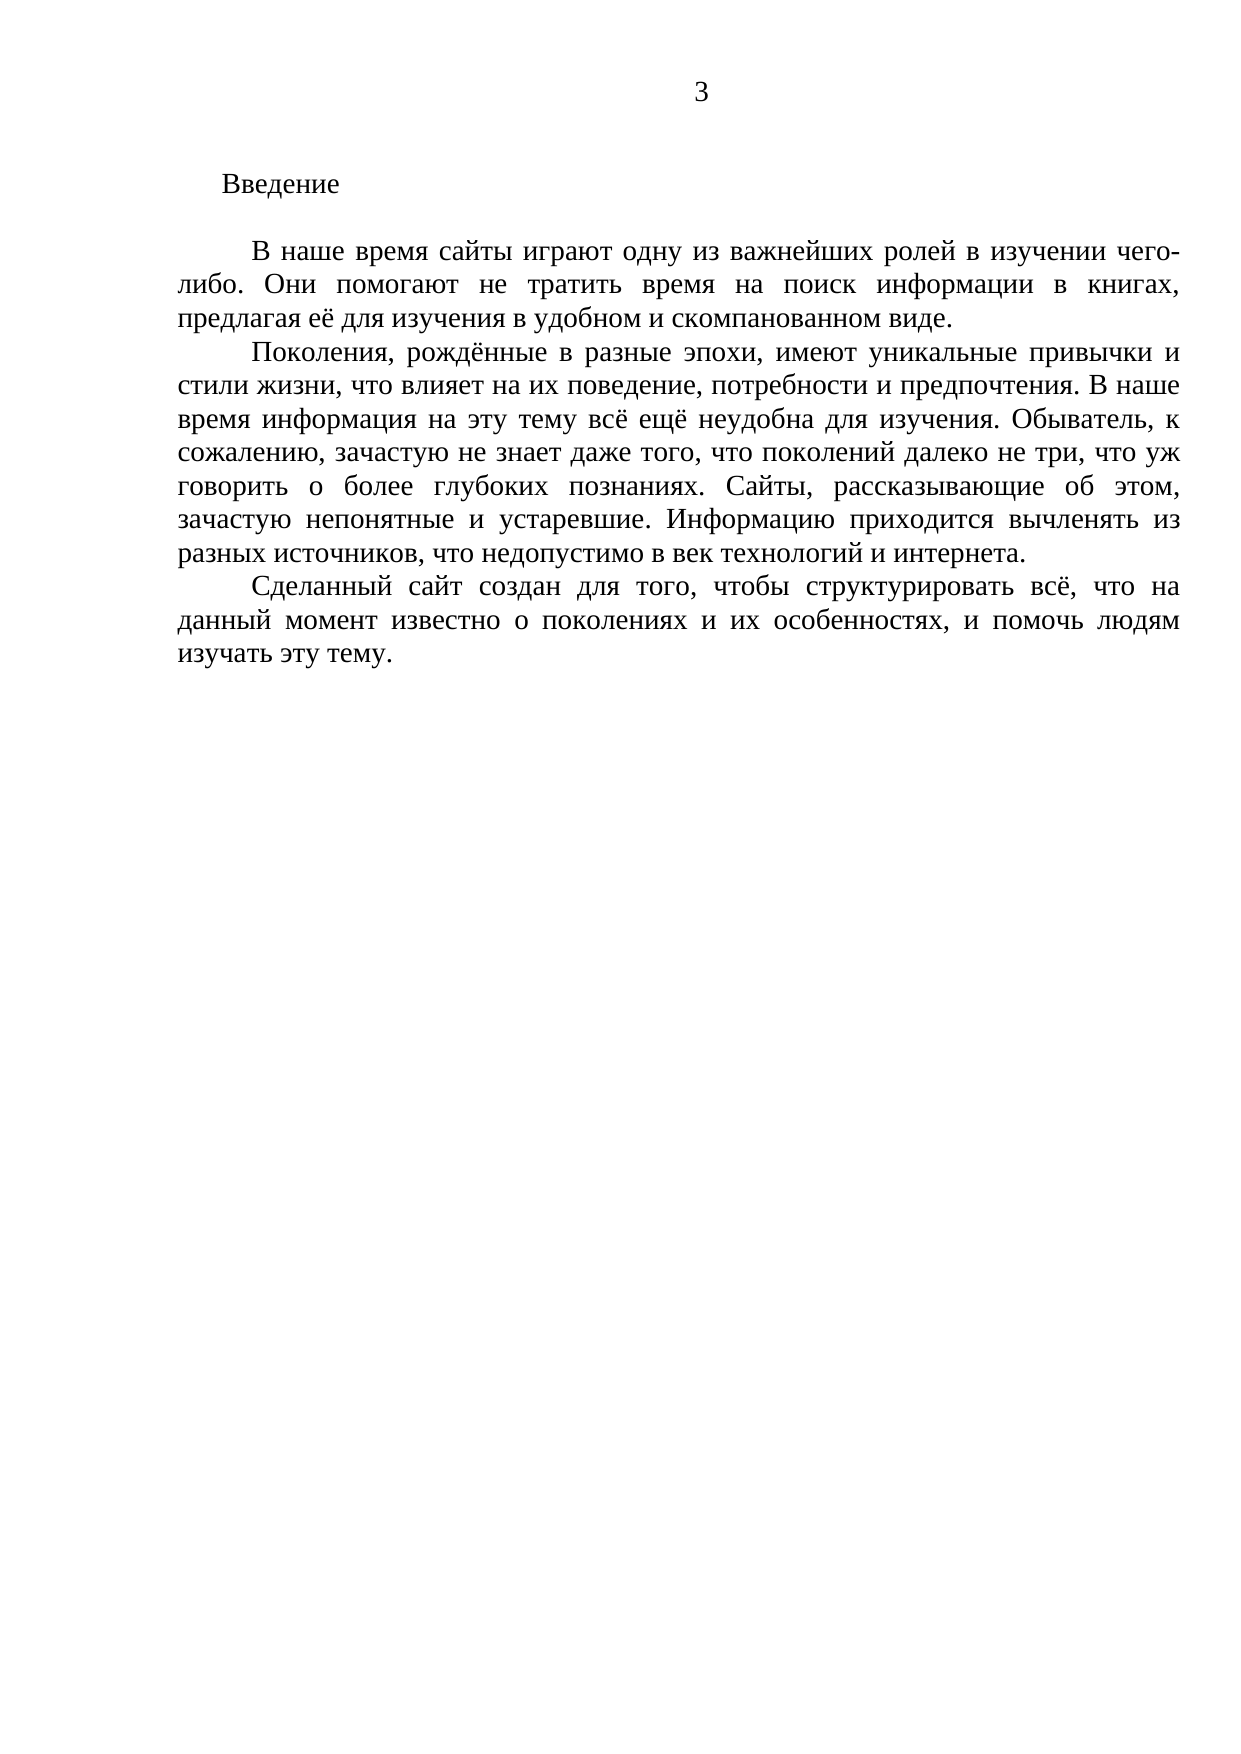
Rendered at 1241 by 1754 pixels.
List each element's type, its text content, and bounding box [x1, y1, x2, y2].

text Сделанный сайт создан для того, чтобы структурировать всё, что на данный момент известно о поколениях и их особенностях, и помочь людям изучать эту тему. [177, 568, 1181, 669]
subtitle Введение [177, 166, 1181, 199]
text В наше время сайты играют одну из важнейших ролей в изучении чего-либо. Они помогают не тратить время на поиск информации в книгах, предлагая её для изучения в удобном и скомпанованном виде. [177, 233, 1181, 334]
text Поколения, рождённые в разные эпохи, имеют уникальные привычки и стили жизни, что влияет на их поведение, потребности и предпочтения. В наше время информация на эту тему всё ещё неудобна для изучения. Обыватель, к сожалению, зачастую не знает даже того, что поколений далеко не три, что уж говорить о более глубоких познаниях. Сайты, рассказывающие об этом, зачастую непонятные и устаревшие. Информацию приходится вычленять из разных источников, что недопустимо в век технологий и интернета. [177, 334, 1181, 568]
